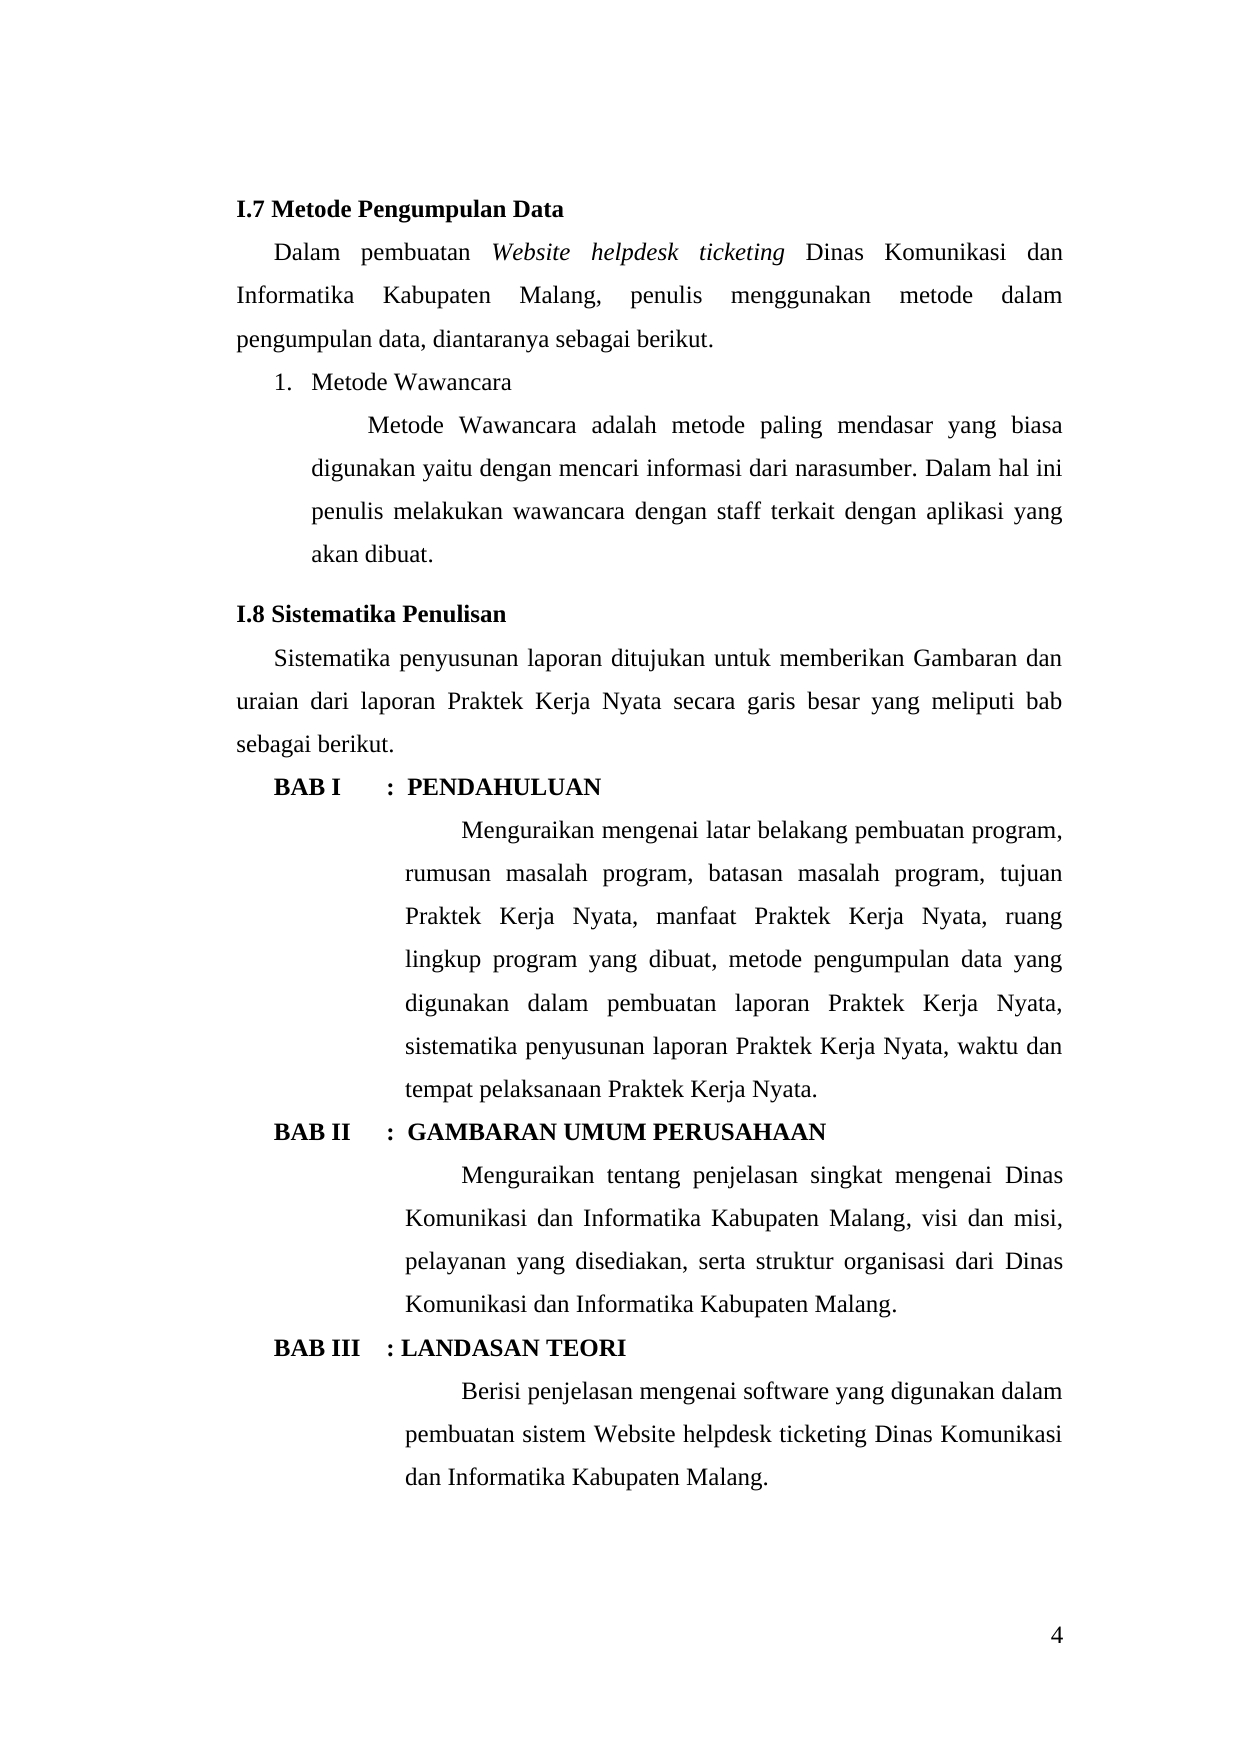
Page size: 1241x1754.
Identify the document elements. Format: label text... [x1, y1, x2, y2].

text BAB II : GAMBARAN UMUM PERUSAHAAN [274, 1117, 1063, 1146]
text Dalam pembuatan Website helpdesk ticketing Dinas Komunikasi dan Informatika Kabupaten Malang, penulis menggunakan metode dalam pengumpulan data, diantaranya sebagai berikut. [236, 237, 1063, 352]
list Metode Wawancara [274, 367, 1063, 396]
text Sistematika penyusunan laporan ditujukan untuk memberikan Gambaran dan uraian dari laporan Praktek Kerja Nyata secara garis besar yang meliputi bab sebagai berikut. [236, 643, 1063, 758]
text BAB III : LANDASAN TEORI [274, 1333, 1063, 1361]
text BAB I : PENDAHULUAN [274, 772, 1063, 801]
subtitle Metode Pengumpulan Data [236, 194, 1063, 223]
subtitle Sistematika Penulisan [236, 599, 1063, 628]
list Metode Wawancara adalah metode paling mendasar yang biasa digunakan yaitu dengan mencari informasi dari narasumber. Dalam hal ini penulis melakukan wawancara dengan staff terkait dengan aplikasi yang akan dibuat. [311, 410, 1063, 568]
text Menguraikan mengenai latar belakang pembuatan program, rumusan masalah program, batasan masalah program, tujuan Praktek Kerja Nyata, manfaat Praktek Kerja Nyata, ruang lingkup program yang dibuat, metode pengumpulan data yang digunakan dalam pembuatan laporan Praktek Kerja Nyata, sistematika penyusunan laporan Praktek Kerja Nyata, waktu dan tempat pelaksanaan Praktek Kerja Nyata. [405, 815, 1063, 1103]
text Berisi penjelasan mengenai software yang digunakan dalam pembuatan sistem Website helpdesk ticketing Dinas Komunikasi dan Informatika Kabupaten Malang. [405, 1376, 1063, 1491]
text Menguraikan tentang penjelasan singkat mengenai Dinas Komunikasi dan Informatika Kabupaten Malang, visi dan misi, pelayanan yang disediakan, serta struktur organisasi dari Dinas Komunikasi dan Informatika Kabupaten Malang. [405, 1160, 1063, 1318]
